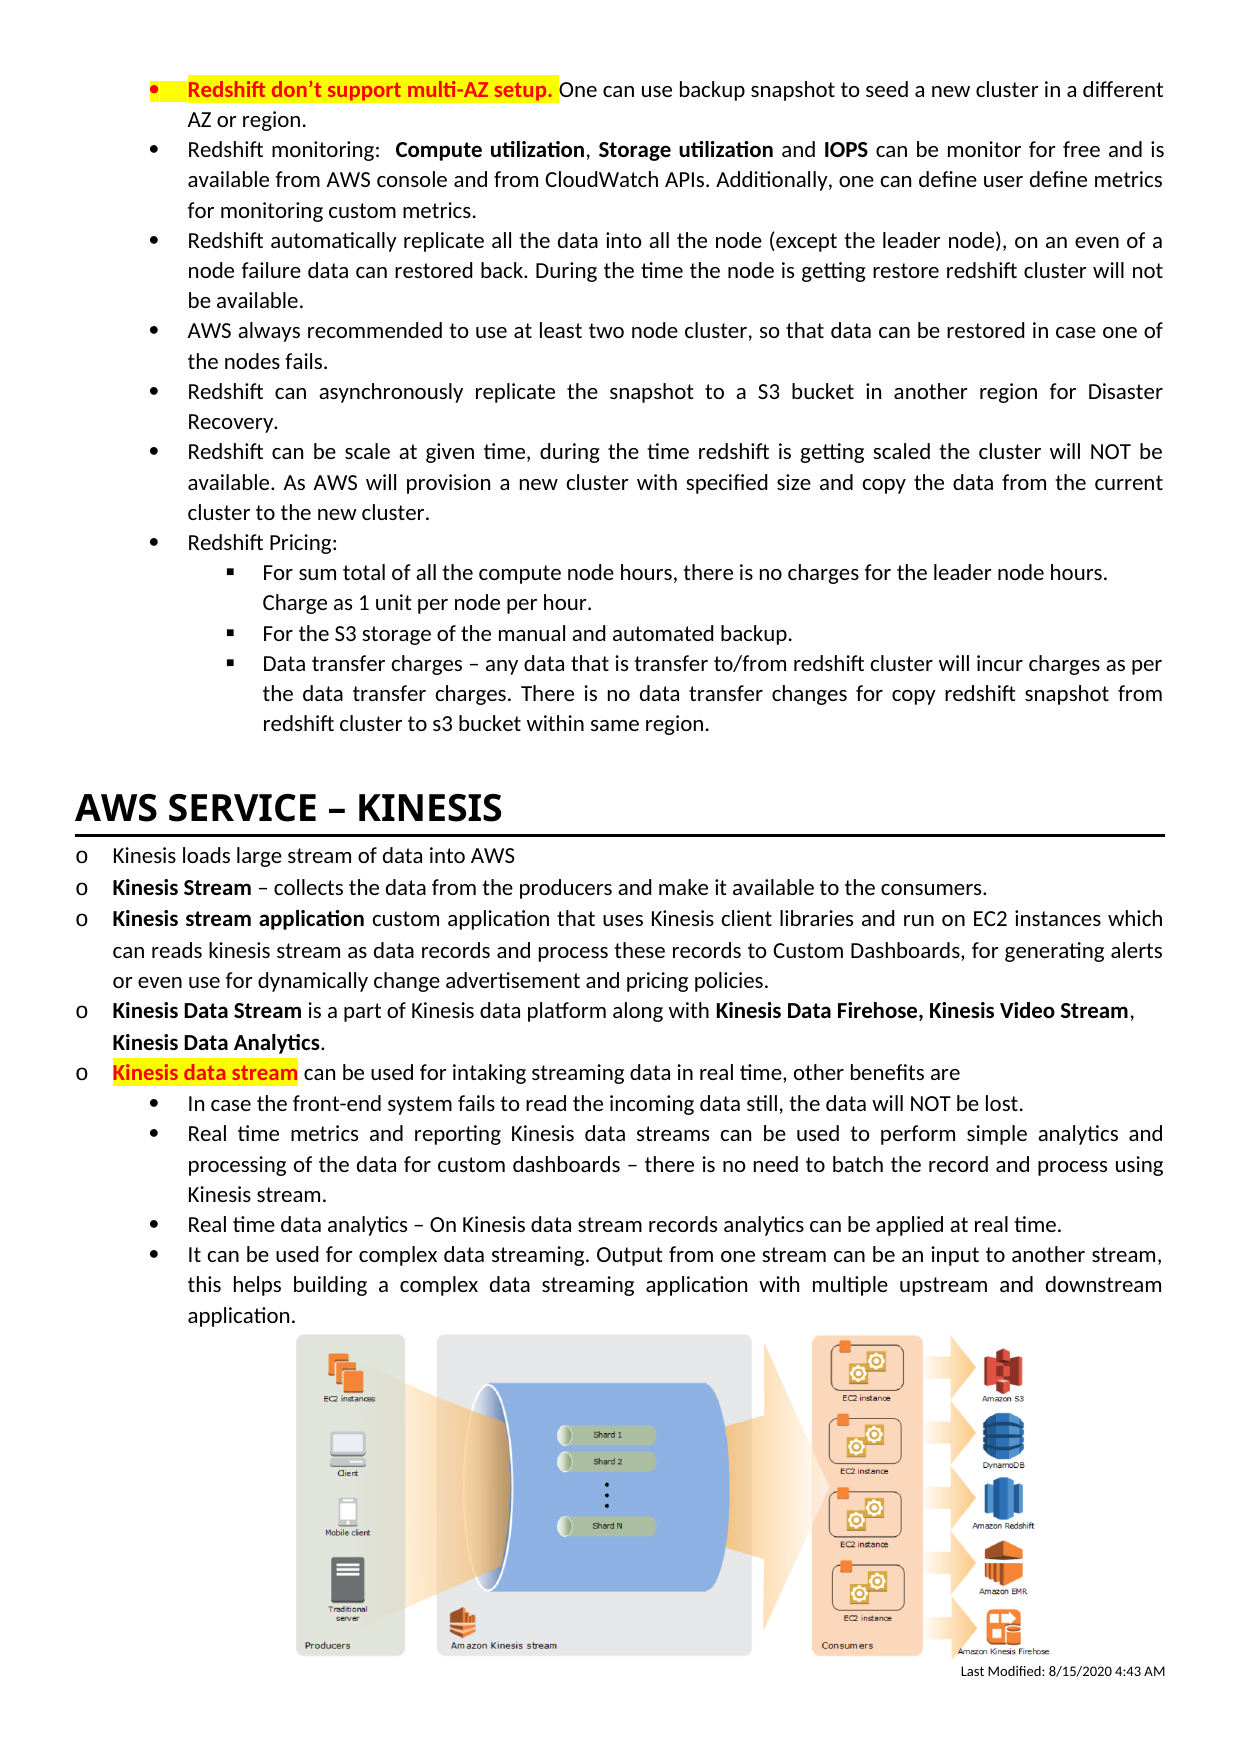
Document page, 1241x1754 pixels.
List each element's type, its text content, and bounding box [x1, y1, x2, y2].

list In case the front-end system fails to read the incoming data still, the data will NOT be lost. [150, 1089, 1165, 1117]
list It can be used for complex data streaming. Output from one stream can be an input to another stream, this helps building a complex data streaming application with multiple upstream and downstream application. [150, 1240, 1165, 1329]
list Redshift can asynchronously replicate the snapshot to a S3 bucket in another region for Disaster Recovery. [150, 377, 1165, 435]
list Data transfer charges – any data that is transfer to/from redshift cluster will incur charges as per the data transfer charges. There is no data transfer changes for copy redshift snapshot from redshift cluster to s3 bucket within same region. [225, 649, 1165, 737]
list Kinesis Stream – collects the data from the producers and make it available to the consumers. [75, 873, 1165, 902]
list Real time metrics and reporting Kinesis data streams can be used to perform simple analytics and processing of the data for custom dashboards – there is no need to batch the record and process using Kinesis stream. [150, 1119, 1165, 1208]
subtitle AWS Service – Kinesis [75, 781, 1165, 834]
list Kinesis loads large stream of data into AWS [75, 842, 1165, 871]
list Redshift automatically replicate all the data into all the node (except the leader node), on an even of a node failure data can restored back. During the time the node is getting restore redshift cluster will not be available. [150, 226, 1165, 314]
picture [294, 1331, 1058, 1659]
list Kinesis Data Stream is a part of Kinesis data platform along with Kinesis Data Firehose, Kinesis Video Stream, Kinesis Data Analytics. [75, 996, 1165, 1056]
list Redshift Pricing: [150, 528, 1165, 556]
list For sum total of all the compute node hours, there is no charges for the leader node hours. Charge as 1 unit per node per hour. [225, 558, 1165, 617]
list Kinesis data stream can be used for intaking streaming data in real time, other benefits are [75, 1058, 1165, 1087]
list Real time data analytics – On Kinesis data stream records analytics can be applied at real time. [150, 1210, 1165, 1238]
list For the S3 storage of the manual and automated backup. [225, 619, 1165, 647]
list Redshift can be scale at given time, during the time redshift is getting scaled the cluster will NOT be available. As AWS will provision a new cluster with specified size and copy the data from the current cluster to the new cluster. [150, 437, 1165, 526]
list AWS always recommended to use at least two node cluster, so that data can be restored in case one of the nodes fails. [150, 317, 1165, 375]
list Redshift monitoring: Compute utilization, Storage utilization and IOPS can be monitor for free and is available from AWS console and from CloudWatch APIs. Additionally, one can define user define metrics for monitoring custom metrics. [150, 135, 1165, 224]
list Redshift don’t support multi-AZ setup. One can use backup snapshot to seed a new cluster in a different AZ or region. [150, 75, 1165, 133]
list Kinesis stream application custom application that uses Kinesis client libraries and run on EC2 instances which can reads kinesis stream as data records and process these records to Custom Dashboards, for generating alerts or even use for dynamically change advertisement and pricing policies. [75, 904, 1165, 994]
